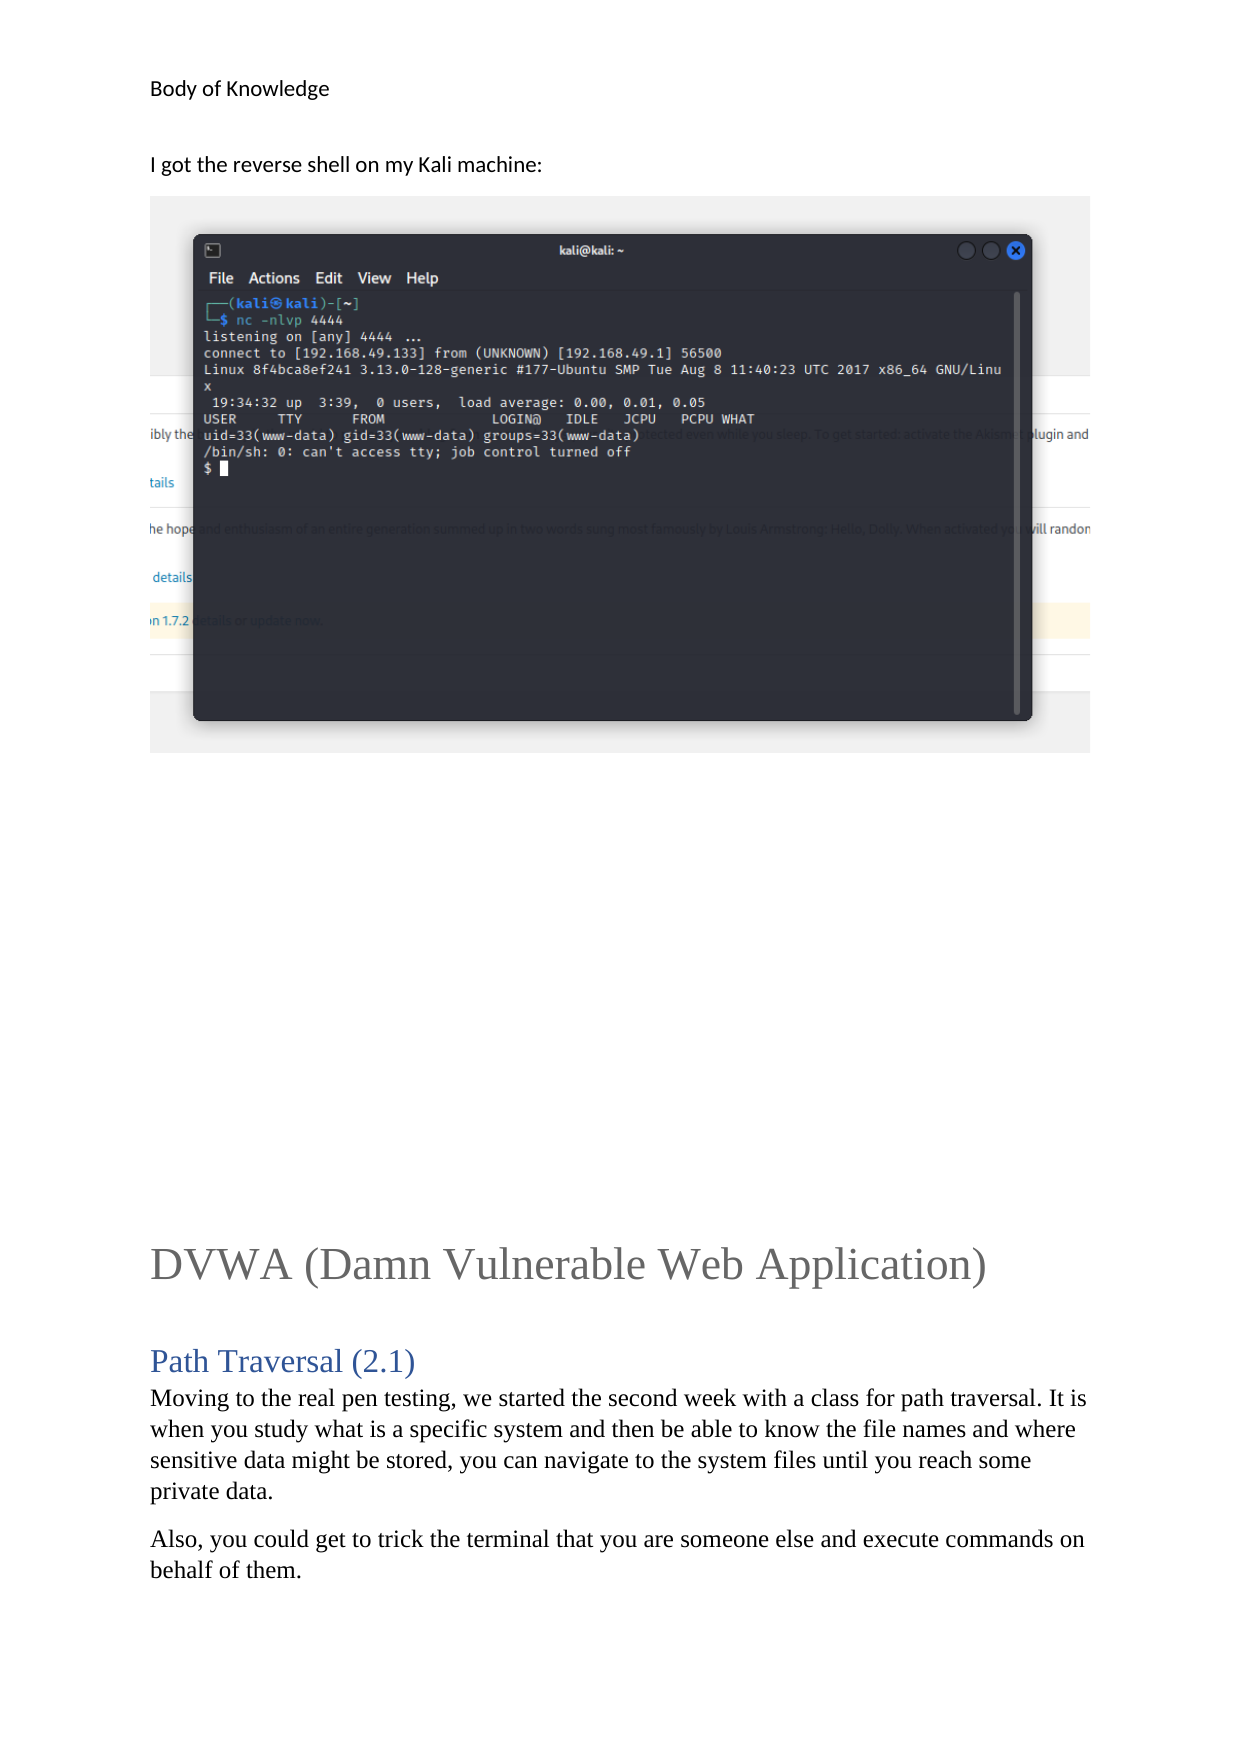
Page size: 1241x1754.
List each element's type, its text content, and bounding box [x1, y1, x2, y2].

picture [150, 196, 1091, 753]
text Moving to the real pen testing, we started the second week with a class for path traversal. It is when you study what is a specific system and then be able to know the file names and where sensitive data might be stored, you can navigate to the system files until you reach some private data. [150, 1383, 1090, 1505]
text I got the reverse shell on my Kali machine: [150, 150, 1090, 178]
text Also, you could get to trick the terminal that you are someone else and execute commands on behalf of them. [150, 1524, 1090, 1583]
subtitle DVWA (Damn Vulnerable Web Application) [150, 1237, 1090, 1289]
subtitle Path Traversal (2.1) [150, 1341, 1090, 1380]
